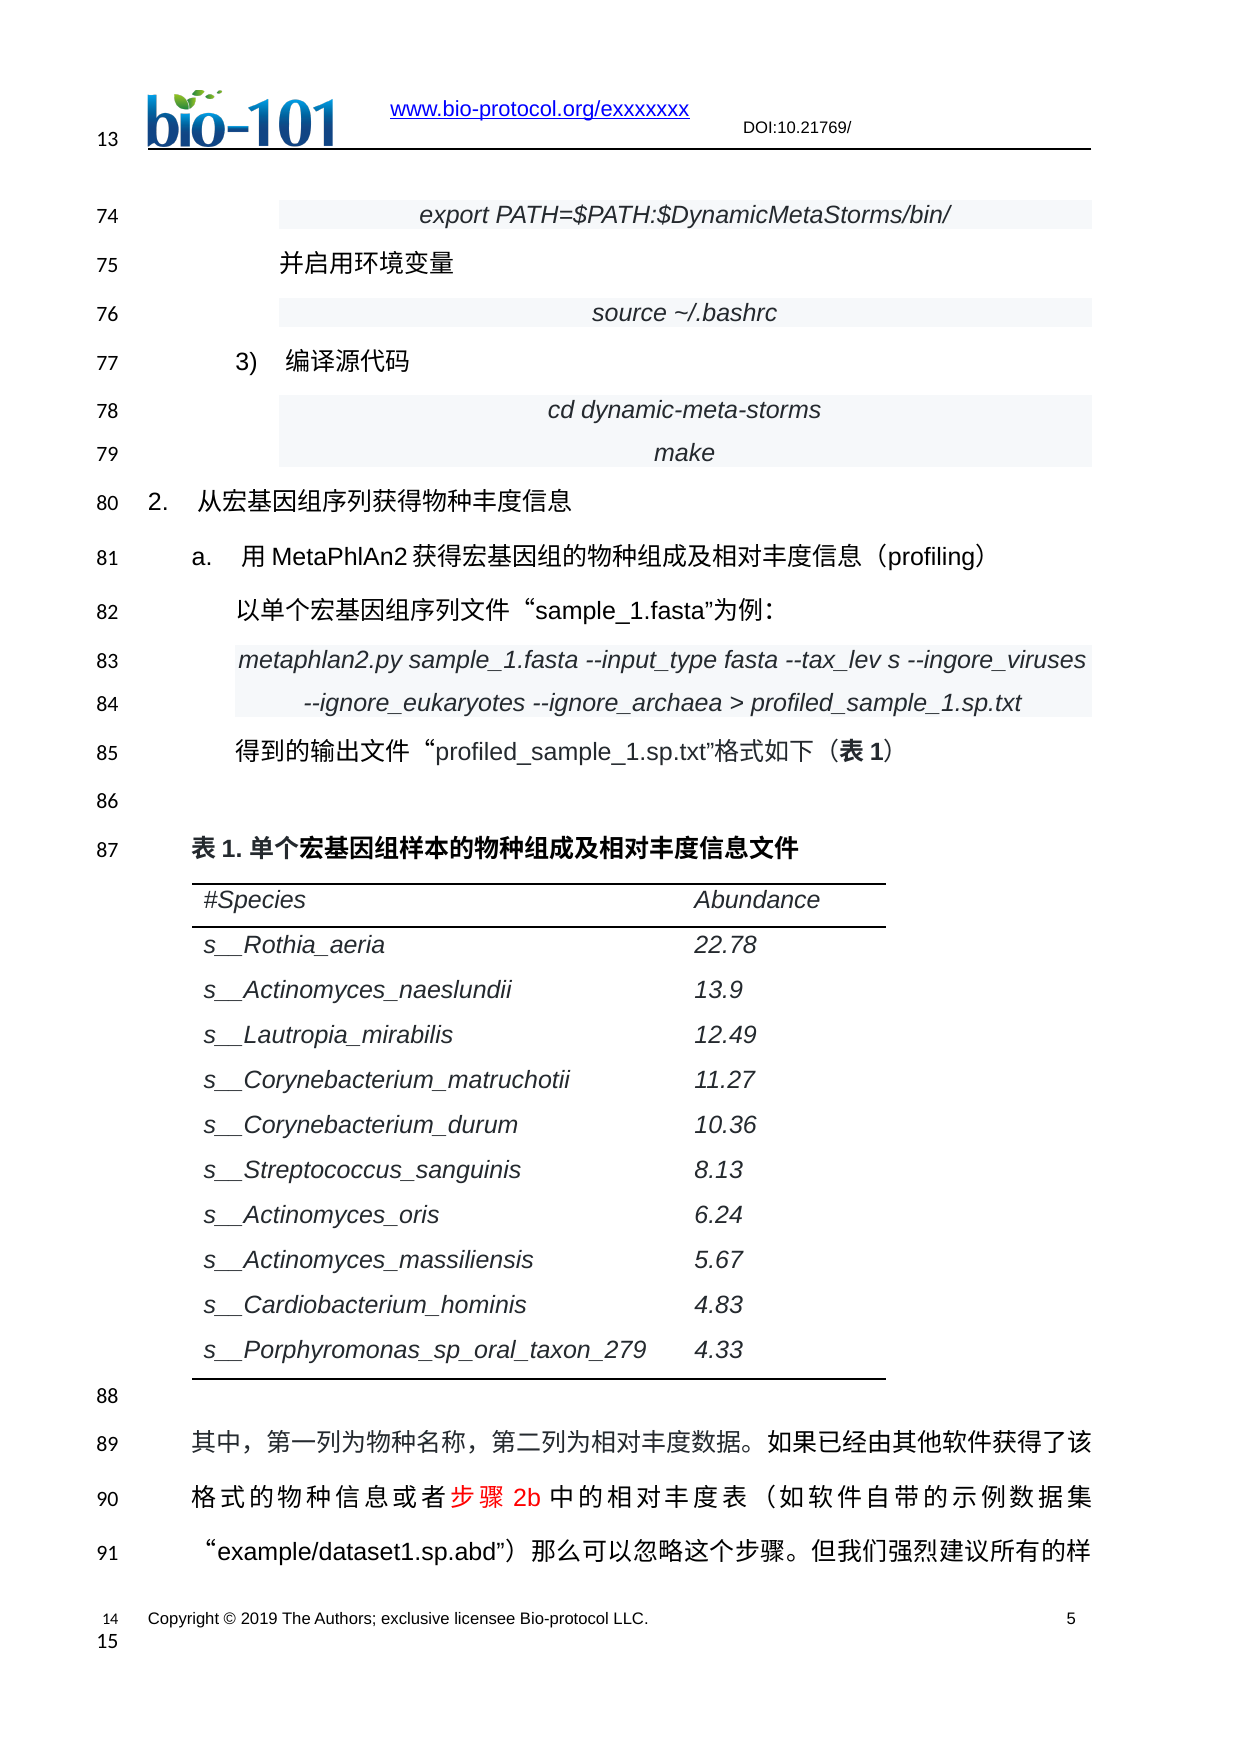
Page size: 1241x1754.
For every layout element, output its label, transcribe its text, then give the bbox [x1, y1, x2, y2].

table_cell s__Lautropia_mirabilis [192, 1018, 683, 1063]
list 编译源代码 [235, 341, 1092, 377]
table_cell s__Rothia_aeria [192, 928, 683, 973]
table_cell 22.78 [683, 928, 886, 973]
table_cell s__Porphyromonas_sp_oral_taxon_279 [192, 1333, 683, 1378]
table_cell 6.24 [683, 1198, 886, 1243]
table_cell s__Actinomyces_oris [192, 1198, 683, 1243]
table_cell 4.33 [683, 1333, 886, 1378]
text 并启用环境变量 [279, 243, 1092, 280]
table_cell s__Streptococcus_sanguinis [192, 1153, 683, 1198]
table_cell 13.9 [683, 973, 886, 1018]
text metaphlan2.py sample_1.fasta --input_type fasta --tax_lev s --ingore_viruses --ignore_eukaryotes --ignore_archaea > profiled_sample_1.sp.txt [235, 645, 1092, 717]
text source ~/.bashrc [279, 298, 1092, 327]
text 得到的输出文件“profiled_sample_1.sp.txt”格式如下（表1） [235, 731, 1092, 767]
text export PATH=$PATH:$DynamicMetaStorms/bin/ [279, 200, 1092, 229]
picture [147, 90, 333, 147]
table_cell 11.27 [683, 1063, 886, 1108]
table_header #Species [192, 885, 683, 926]
table_cell s__Cardiobacterium_hominis [192, 1288, 683, 1333]
table_cell 12.49 [683, 1018, 886, 1063]
list 用MetaPhlAn2获得宏基因组的物种组成及相对丰度信息（profiling） [191, 536, 1092, 572]
text 表1. 单个宏基因组样本的物种组成及相对丰度信息文件 [191, 828, 1092, 865]
table_cell 5.67 [683, 1243, 886, 1288]
table_cell s__Actinomyces_naeslundii [192, 973, 683, 1018]
table_cell 10.36 [683, 1108, 886, 1153]
text cd dynamic-meta-storms [279, 395, 1092, 424]
text make [279, 438, 1092, 467]
text 以单个宏基因组序列文件“sample_1.fasta”为例： [235, 590, 1092, 627]
table_cell 8.13 [683, 1153, 886, 1198]
table_cell 4.83 [683, 1288, 886, 1333]
table_cell s__Actinomyces_massiliensis [192, 1243, 683, 1288]
table_header Abundance [683, 885, 886, 926]
text 其中，第一列为物种名称，第二列为相对丰度数据。如果已经由其他软件获得了该格式的物种信息或者步骤2b中的相对丰度表（如软件自带的示例数据集“example/dataset1.sp.abd”）那么可以忽略这个步骤。但我们强烈建议所有的样本都用相同的软件和参数来处理宏基因组序列。 [191, 1423, 1092, 1568]
table_cell s__Corynebacterium_durum [192, 1108, 683, 1153]
table_cell s__Corynebacterium_matruchotii [192, 1063, 683, 1108]
list 从宏基因组序列获得物种丰度信息 [148, 482, 1092, 518]
